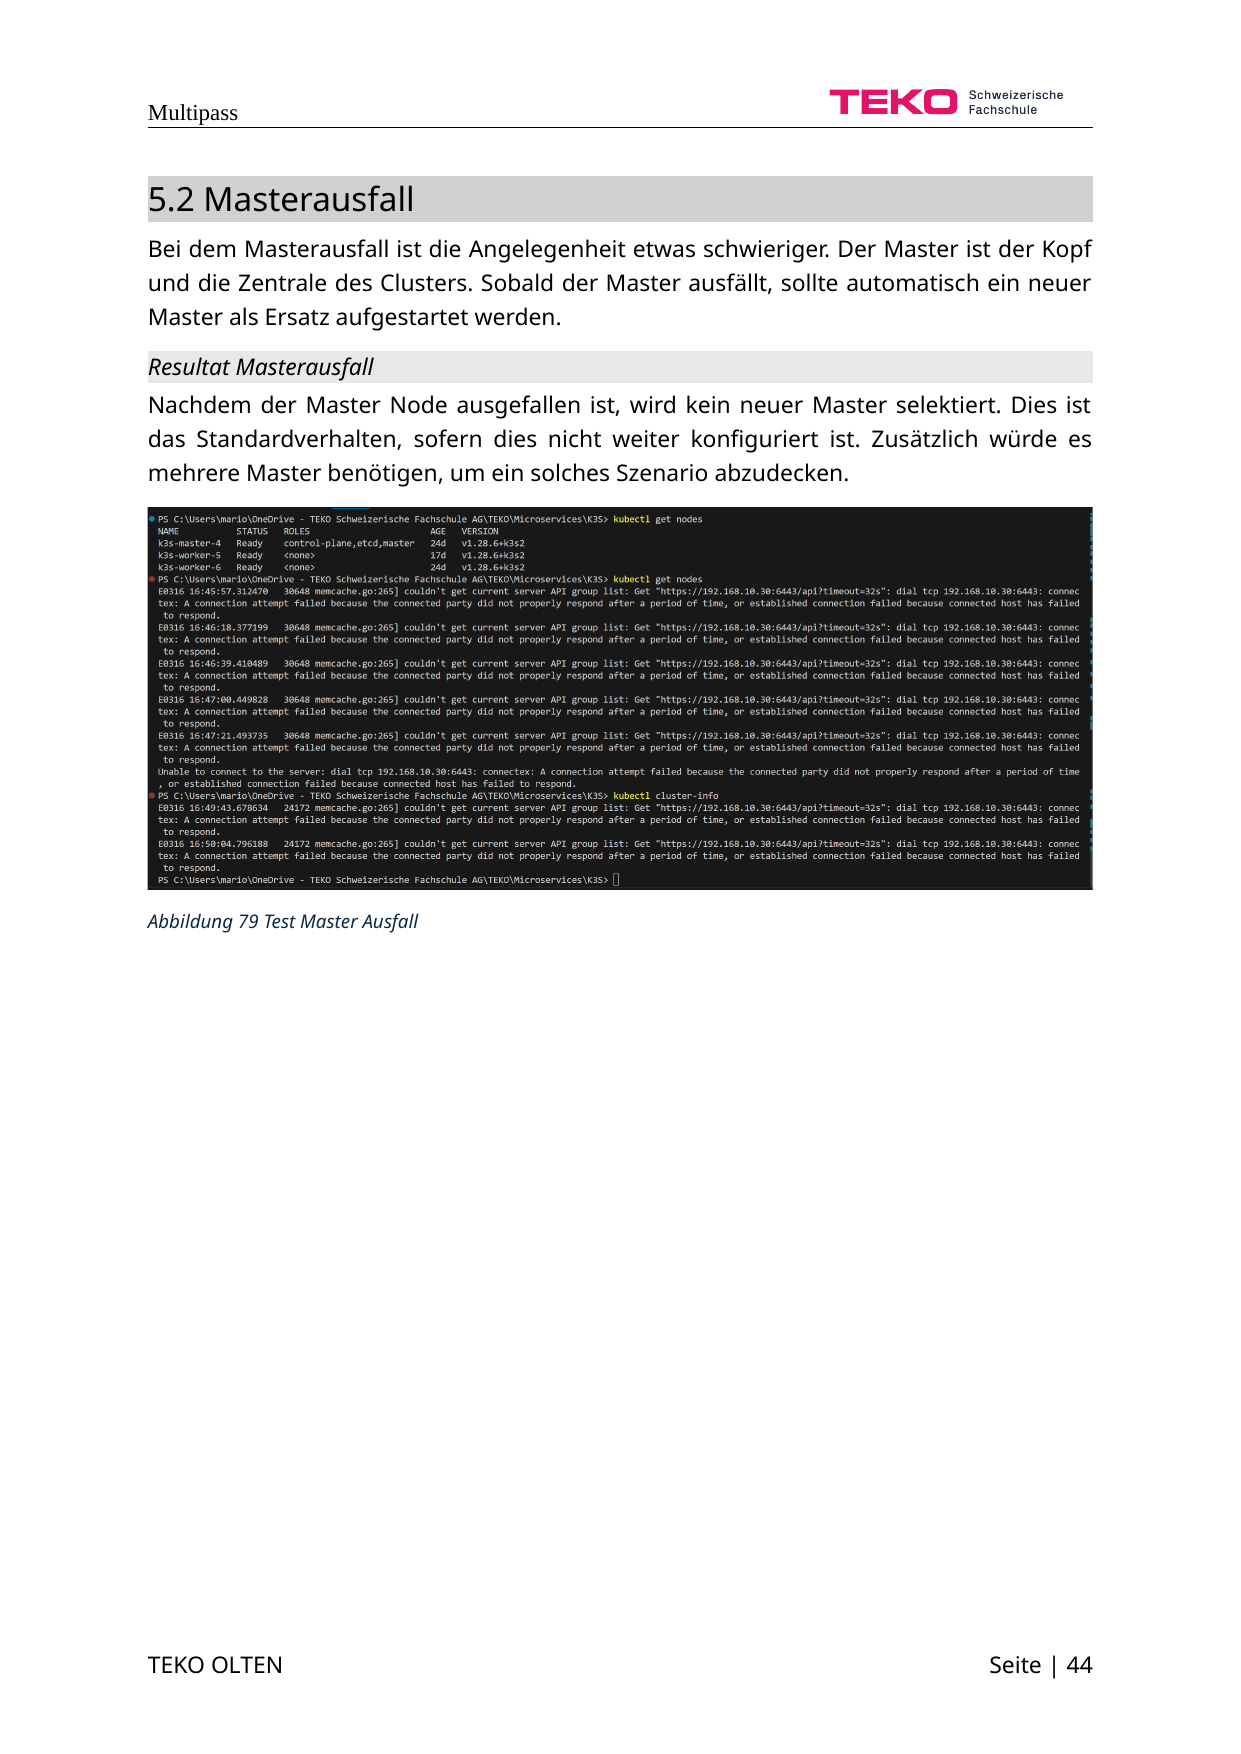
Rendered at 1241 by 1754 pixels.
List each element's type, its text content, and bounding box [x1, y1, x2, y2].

subtitle 5.2 Masterausfall [148, 176, 1093, 222]
text Nachdem der Master Node ausgefallen ist, wird kein neuer Master selektiert. Dies ist das Standardverhalten, sofern dies nicht weiter konfiguriert ist. Zusätzlich würde es mehrere Master benötigen, um ein solches Szenario abzudecken. [148, 389, 1093, 488]
text Abbildung 79 Test Master Ausfall [148, 908, 1093, 934]
picture [147, 507, 1093, 890]
picture [805, 61, 1097, 139]
subtitle Resultat Masterausfall [148, 351, 1093, 383]
text Bei dem Masterausfall ist die Angelegenheit etwas schwieriger. Der Master ist der Kopf und die Zentrale des Clusters. Sobald der Master ausfällt, sollte automatisch ein neuer Master als Ersatz aufgestartet werden. [148, 233, 1093, 332]
